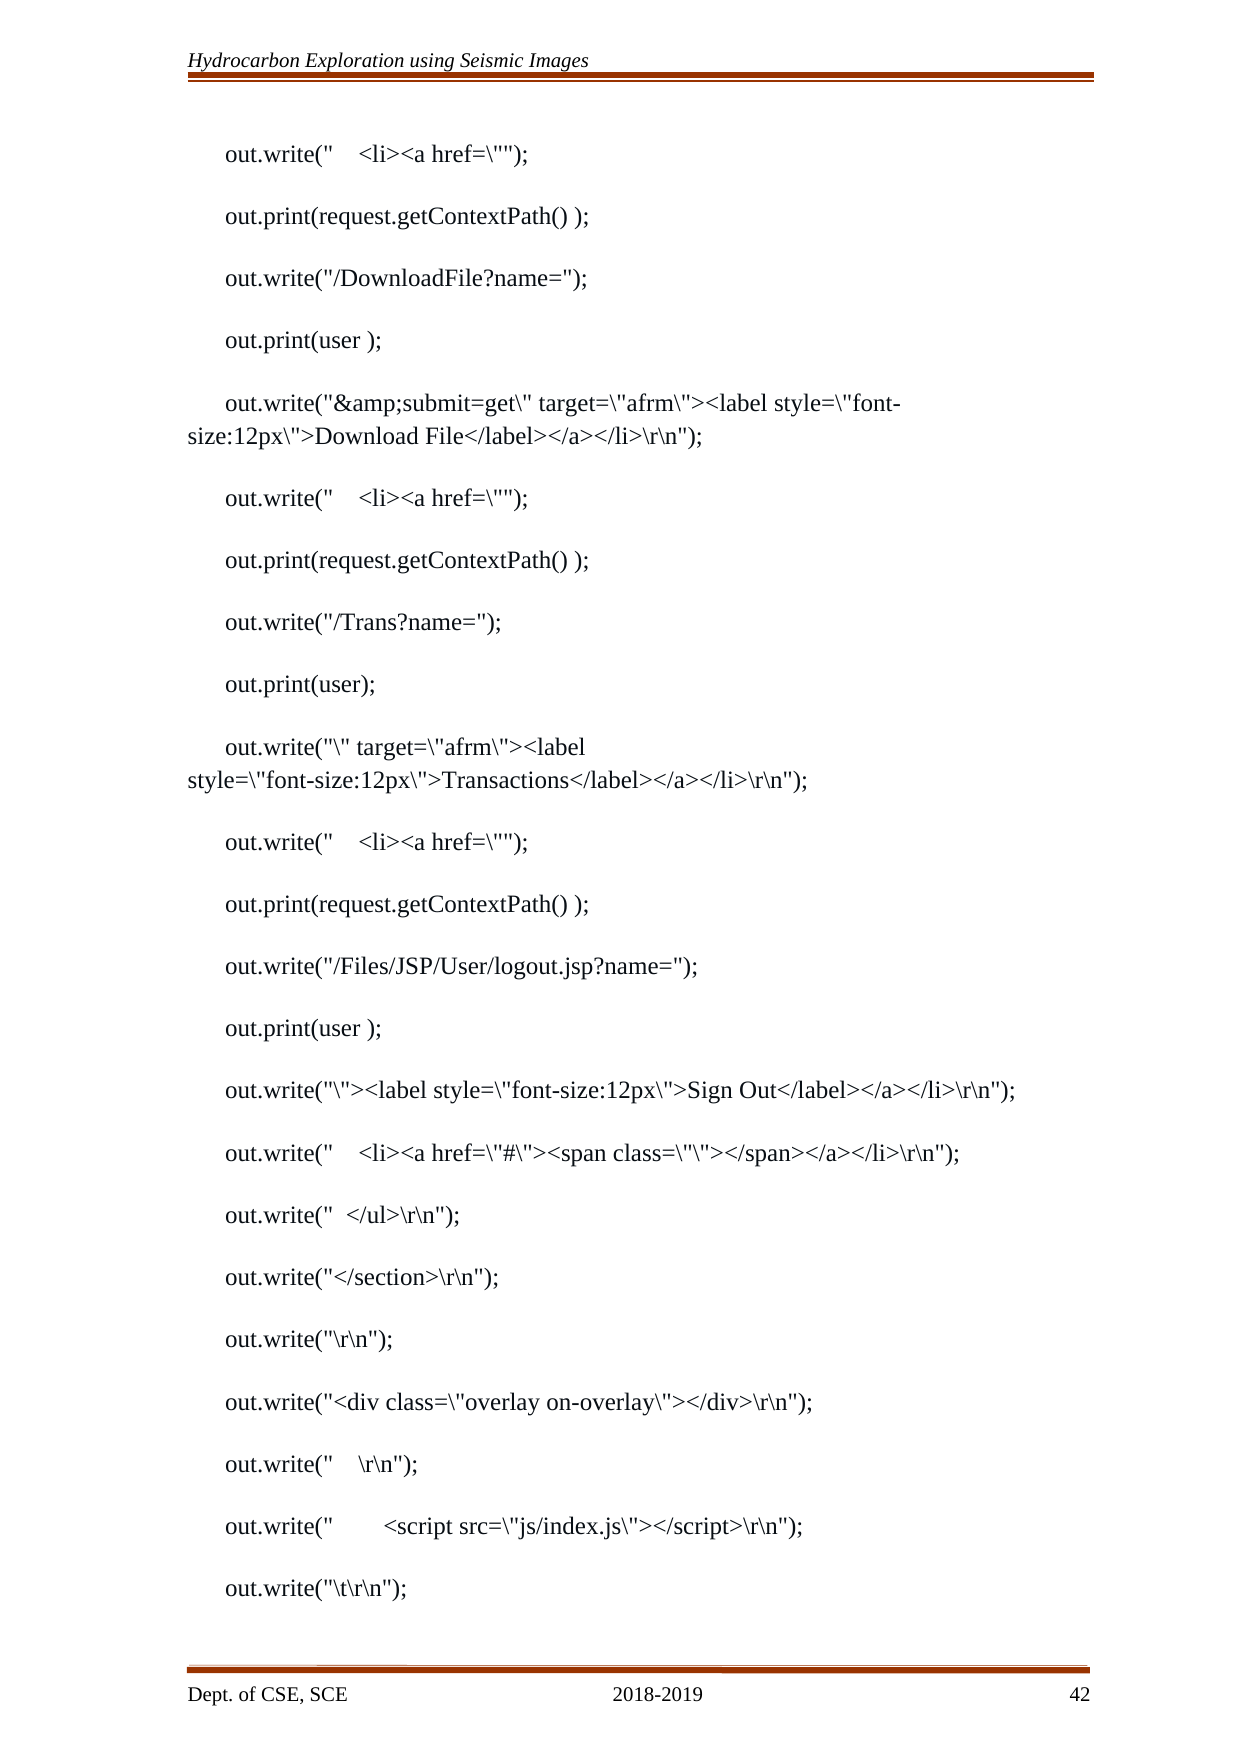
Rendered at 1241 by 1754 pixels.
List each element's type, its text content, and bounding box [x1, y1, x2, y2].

text out.print(user); [187, 669, 1090, 698]
text out.write("/Trans?name="); [187, 607, 1090, 636]
text out.write("\r\n"); [187, 1324, 1090, 1353]
text out.write("\" target=\"afrm\"><label style=\"font-size:12px\">Transactions</label></a></li>\r\n"); [187, 732, 1090, 793]
text out.write(" <script src=\"js/index.js\"></script>\r\n"); [187, 1511, 1090, 1540]
text out.write(" <li><a href=\""); [187, 827, 1090, 856]
text out.write("</section>\r\n"); [187, 1262, 1090, 1291]
text out.print(user ); [187, 326, 1090, 354]
text out.print(request.getContextPath() ); [187, 889, 1090, 918]
text out.print(request.getContextPath() ); [187, 201, 1090, 230]
text out.write("&amp;submit=get\" target=\"afrm\"><label style=\"font-size:12px\">Download File</label></a></li>\r\n"); [187, 388, 1090, 449]
text out.write("/DownloadFile?name="); [187, 263, 1090, 292]
text out.write(" </ul>\r\n"); [187, 1200, 1090, 1229]
text out.write(" \r\n"); [187, 1449, 1090, 1477]
text out.write("<div class=\"overlay on-overlay\"></div>\r\n"); [187, 1387, 1090, 1415]
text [187, 1573, 1090, 1602]
text out.write("\"><label style=\"font-size:12px\">Sign Out</label></a></li>\r\n"); [187, 1076, 1090, 1104]
text out.write(" <li><a href=\""); [187, 483, 1090, 512]
text out.write(" <li><a href=\""); [187, 139, 1090, 168]
text out.print(user ); [187, 1013, 1090, 1042]
text out.write(" <li><a href=\"#\"><span class=\"\"></span></a></li>\r\n"); [187, 1138, 1090, 1167]
text out.write("/Files/JSP/User/logout.jsp?name="); [187, 951, 1090, 980]
text out.print(request.getContextPath() ); [187, 545, 1090, 574]
